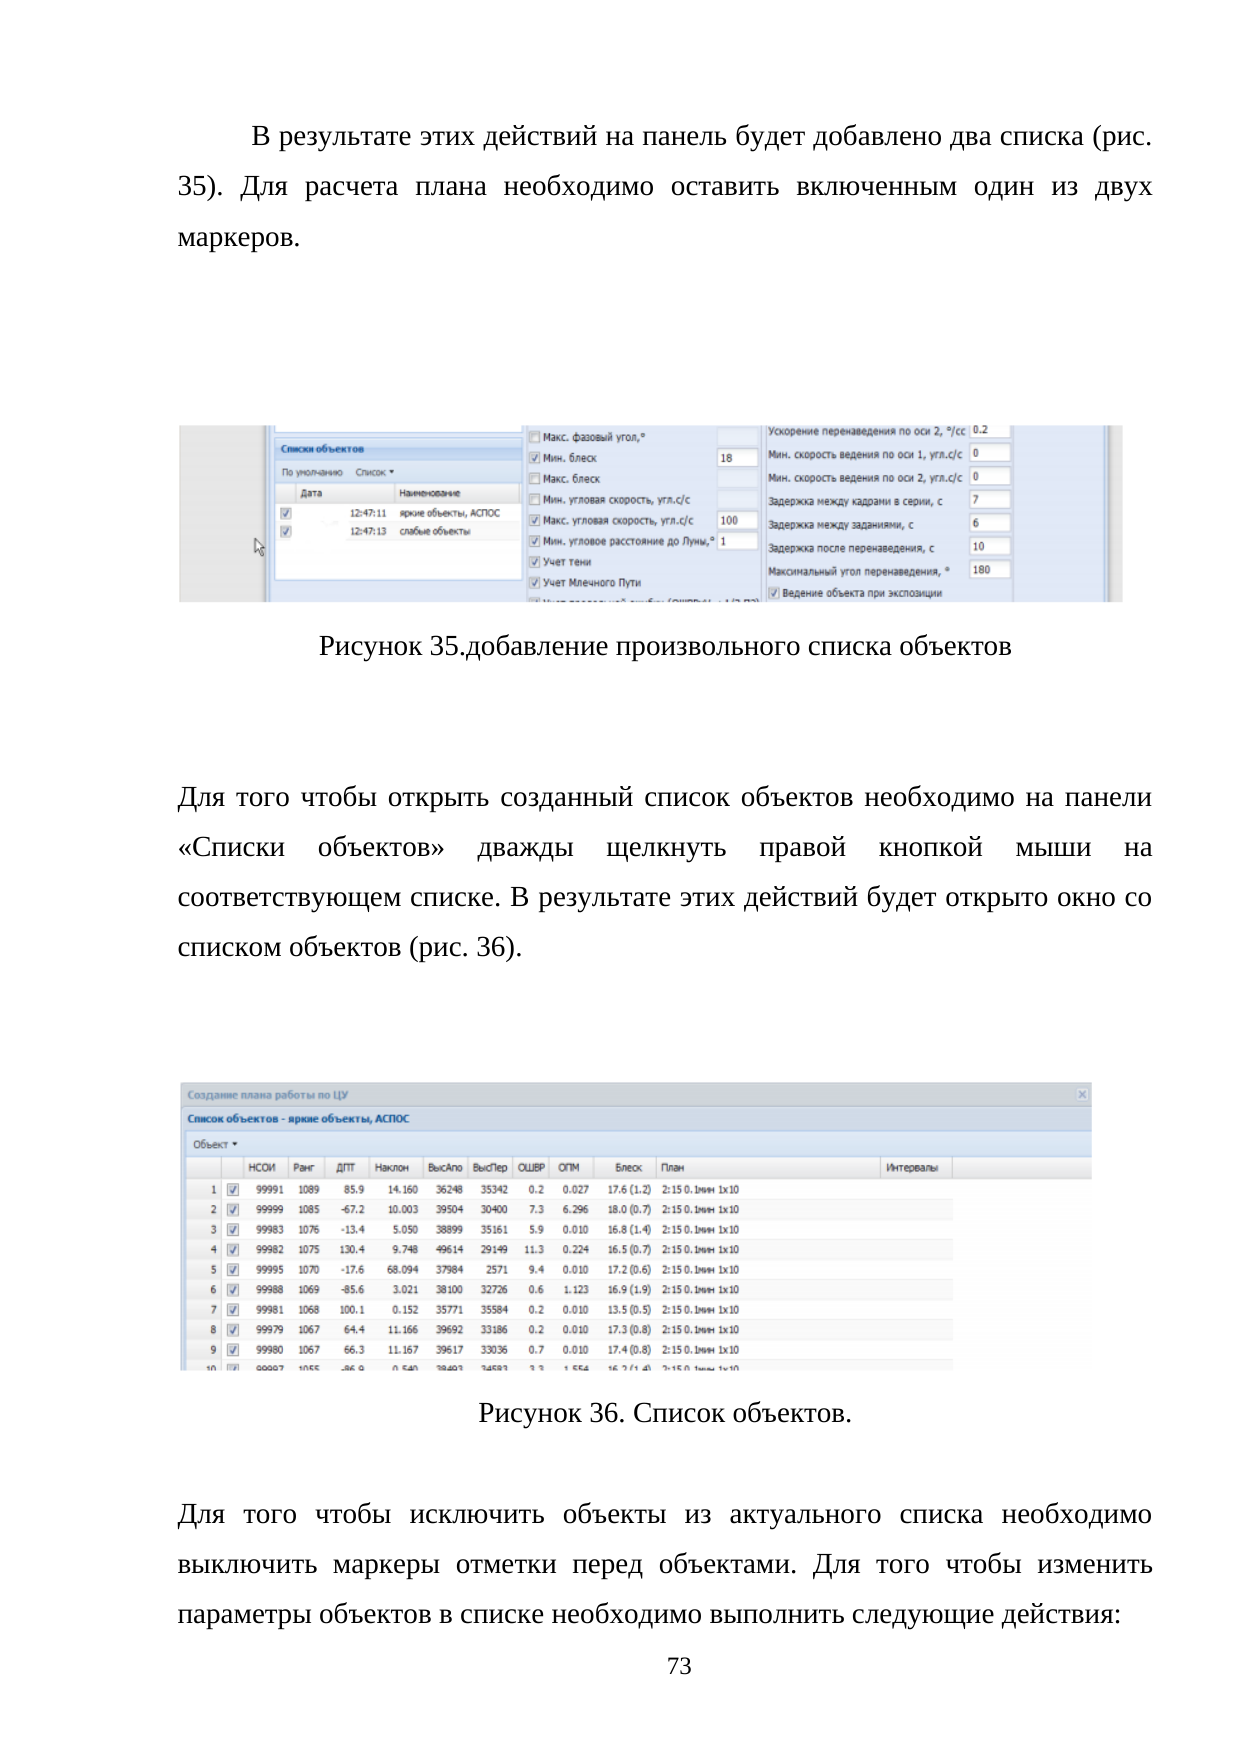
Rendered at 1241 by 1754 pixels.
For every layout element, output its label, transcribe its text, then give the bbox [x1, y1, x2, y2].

text Для того чтобы открыть созданный список объектов необходимо на панели «Списки объектов» дважды щелкнуть правой кнопкой мыши на соответствующем списке. В результате этих действий будет открыто окно со списком объектов (рис. 36). [177, 779, 1153, 963]
text Рисунок 36. Список объектов. [177, 1395, 1153, 1429]
picture [177, 420, 1124, 614]
text В результате этих действий на панель будет добавлено два списка (рис. 35). Для расчета плана необходимо оставить включенным один из двух маркеров. [177, 118, 1153, 252]
picture [177, 1080, 1098, 1381]
text Рисунок 35.добавление произвольного списка объектов [177, 628, 1153, 661]
text Для того чтобы исключить объекты из актуального списка необходимо выключить маркеры отметки перед объектами. Для того чтобы изменить параметры объектов в списке необходимо выполнить следующие действия: [177, 1496, 1153, 1630]
